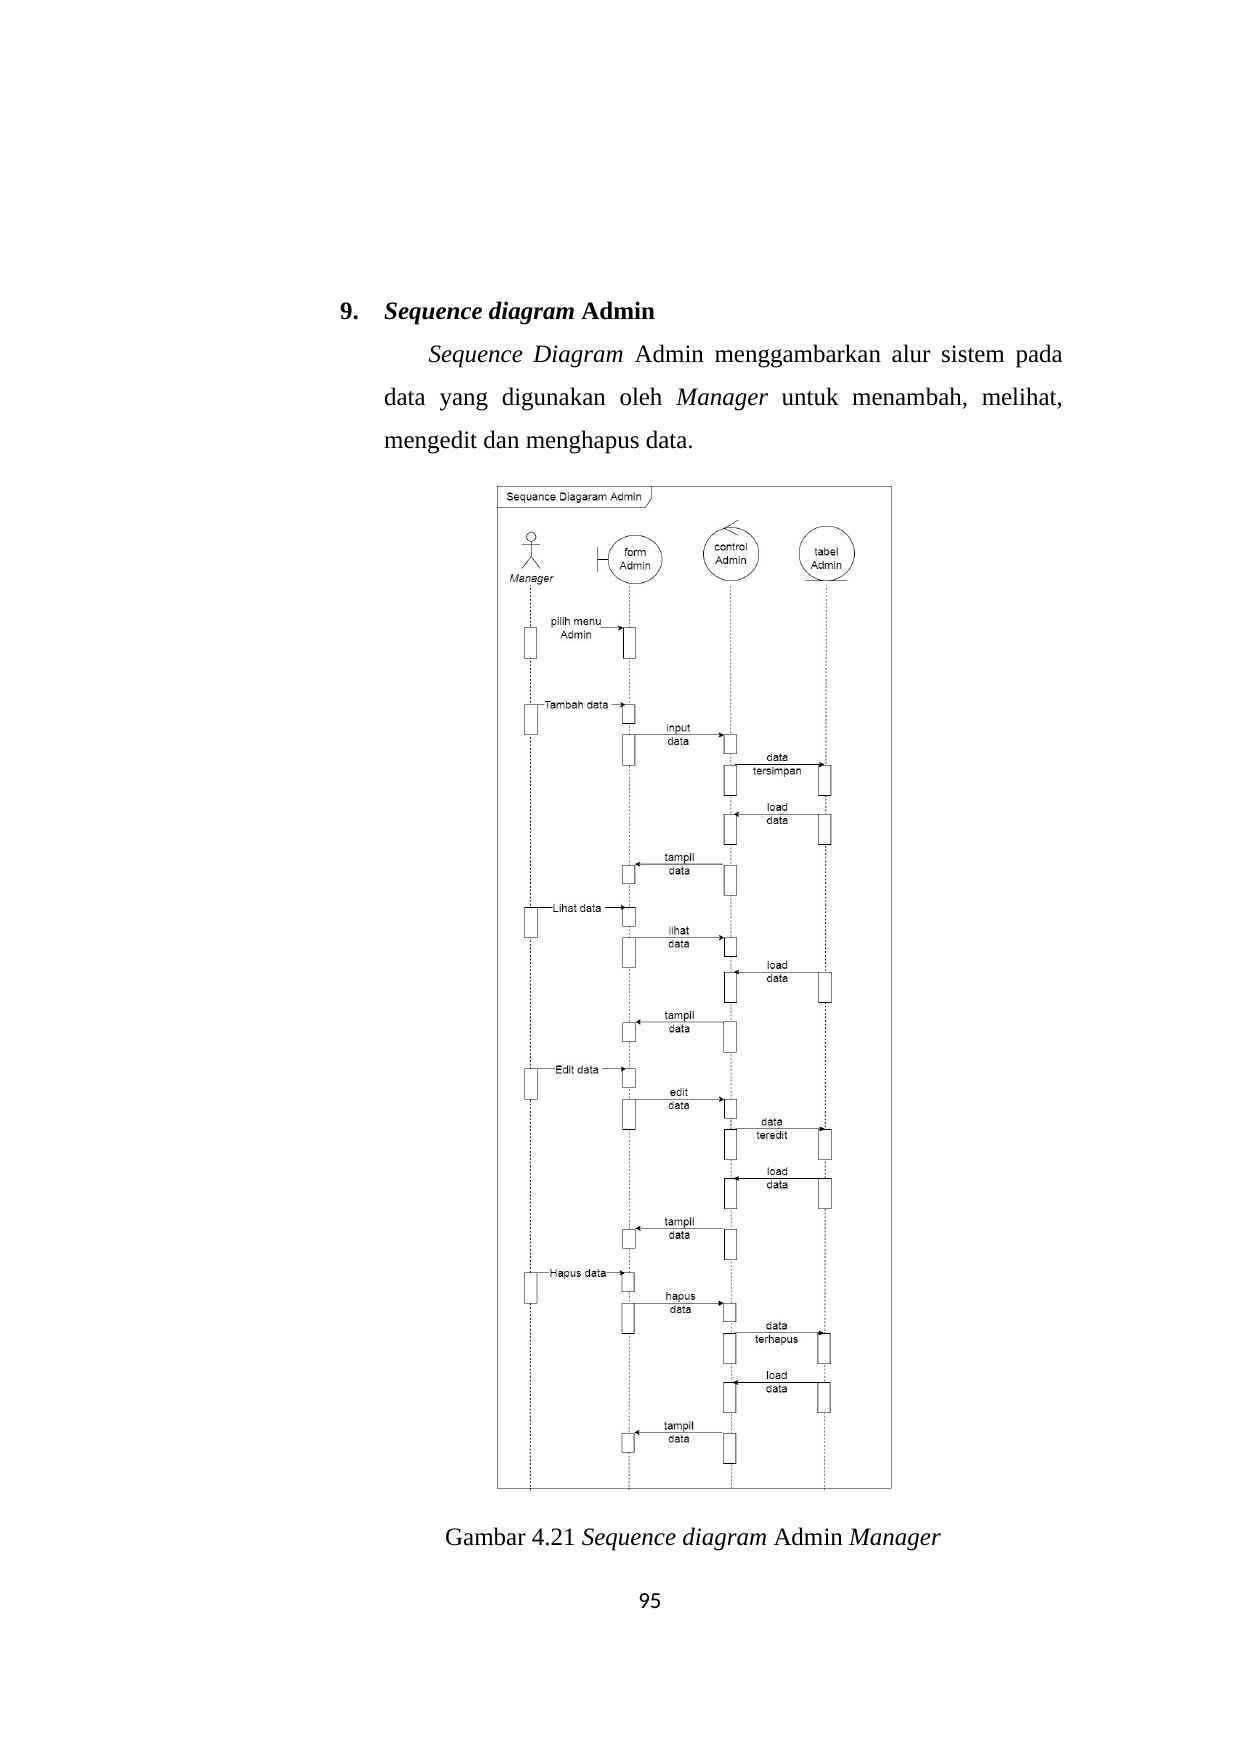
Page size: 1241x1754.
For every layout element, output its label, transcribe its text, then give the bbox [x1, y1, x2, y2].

picture [496, 485, 892, 1492]
text Gambar 4.21 Sequence diagram Admin Manager [281, 1522, 1063, 1551]
list Sequence diagram Admin [340, 296, 1063, 325]
text Sequence Diagram Admin menggambarkan alur sistem pada data yang digunakan oleh Manager untuk menambah, melihat, mengedit dan menghapus data. [384, 339, 1063, 454]
